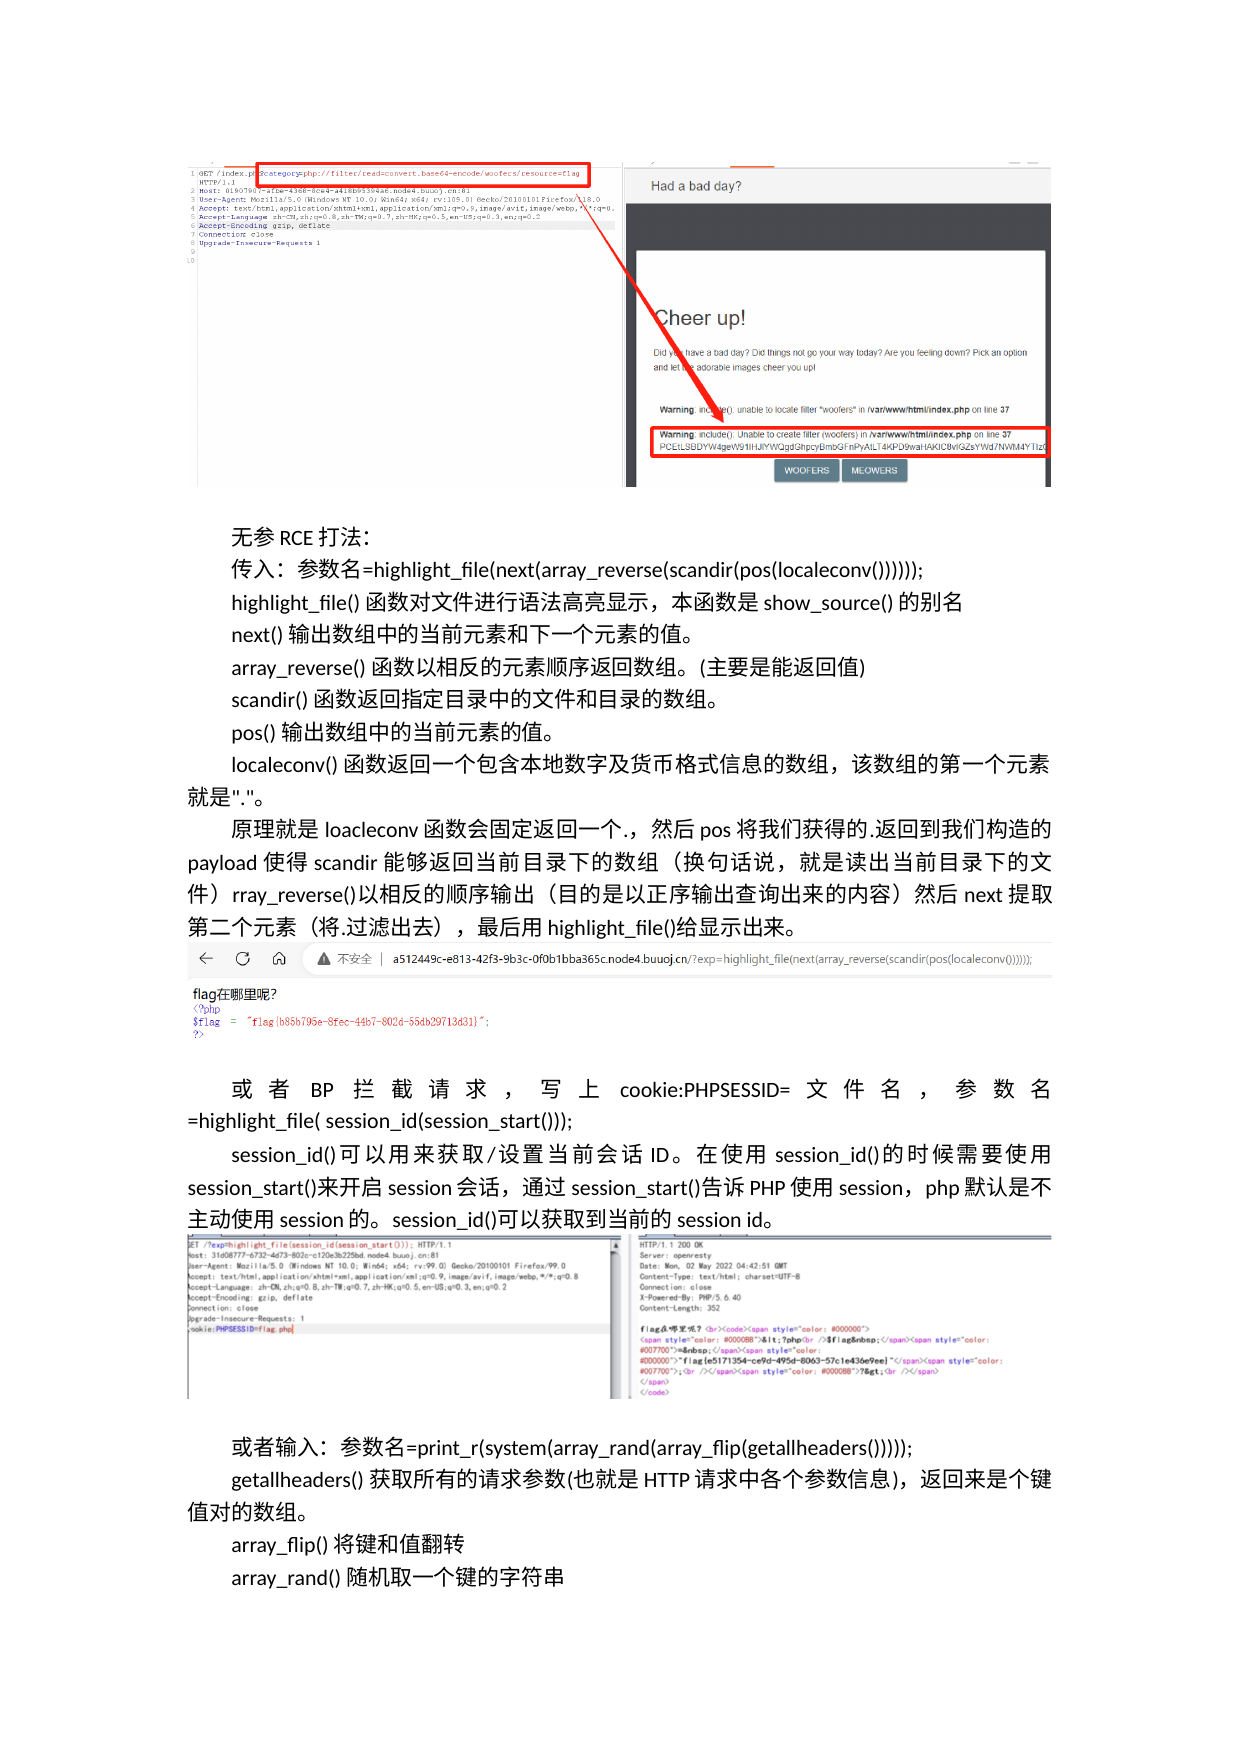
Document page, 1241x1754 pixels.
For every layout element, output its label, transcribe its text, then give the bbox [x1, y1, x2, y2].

list 无参RCE打法： [187, 519, 1053, 552]
list getallheaders() 获取所有的请求参数(也就是HTTP请求中各个参数信息)，返回来是个键值对的数组。 [187, 1462, 1053, 1527]
picture [187, 942, 1053, 1048]
list array_flip() 将键和值翻转 [187, 1527, 1053, 1559]
list next() 输出数组中的当前元素和下一个元素的值。 [187, 617, 1053, 649]
list array_reverse() 函数以相反的元素顺序返回数组。(主要是能返回值) [187, 649, 1053, 682]
list 或者输入：参数名=print_r(system(array_rand(array_flip(getallheaders())))); [187, 1429, 1053, 1462]
list 或者BP拦截请求，写上cookie:PHPSESSID=文件名，参数名=highlight_file( session_id(session_start())); [187, 1072, 1053, 1137]
list pos() 输出数组中的当前元素的值。 [187, 714, 1053, 747]
list highlight_file() 函数对文件进行语法高亮显示，本函数是show_source() 的别名 [187, 584, 1053, 617]
list 传入：参数名=highlight_file(next(array_reverse(scandir(pos(localeconv()))))); [187, 552, 1053, 584]
list session_id()可以用来获取/设置当前会话ID。在使用session_id()的时候需要使用session_start()来开启session会话，通过session_start()告诉PHP使用session，php默认是不主动使用session的。session_id()可以获取到当前的session id。 [187, 1137, 1053, 1234]
list scandir() 函数返回指定目录中的文件和目录的数组。 [187, 682, 1053, 714]
list localeconv() 函数返回一个包含本地数字及货币格式信息的数组，该数组的第一个元素就是"."。 [187, 747, 1053, 812]
list 原理就是loacleconv函数会固定返回一个.，然后pos将我们获得的.返回到我们构造的payload使得scandir能够返回当前目录下的数组（换句话说，就是读出当前目录下的文件）rray_reverse()以相反的顺序输出（目的是以正序输出查询出来的内容）然后 next 提取第二个元素（将.过滤出去），最后用highlight_file()给显示出来。 [187, 812, 1053, 942]
picture [187, 162, 1051, 487]
picture [187, 1234, 1052, 1399]
list array_rand() 随机取一个键的字符串 [187, 1559, 1053, 1592]
